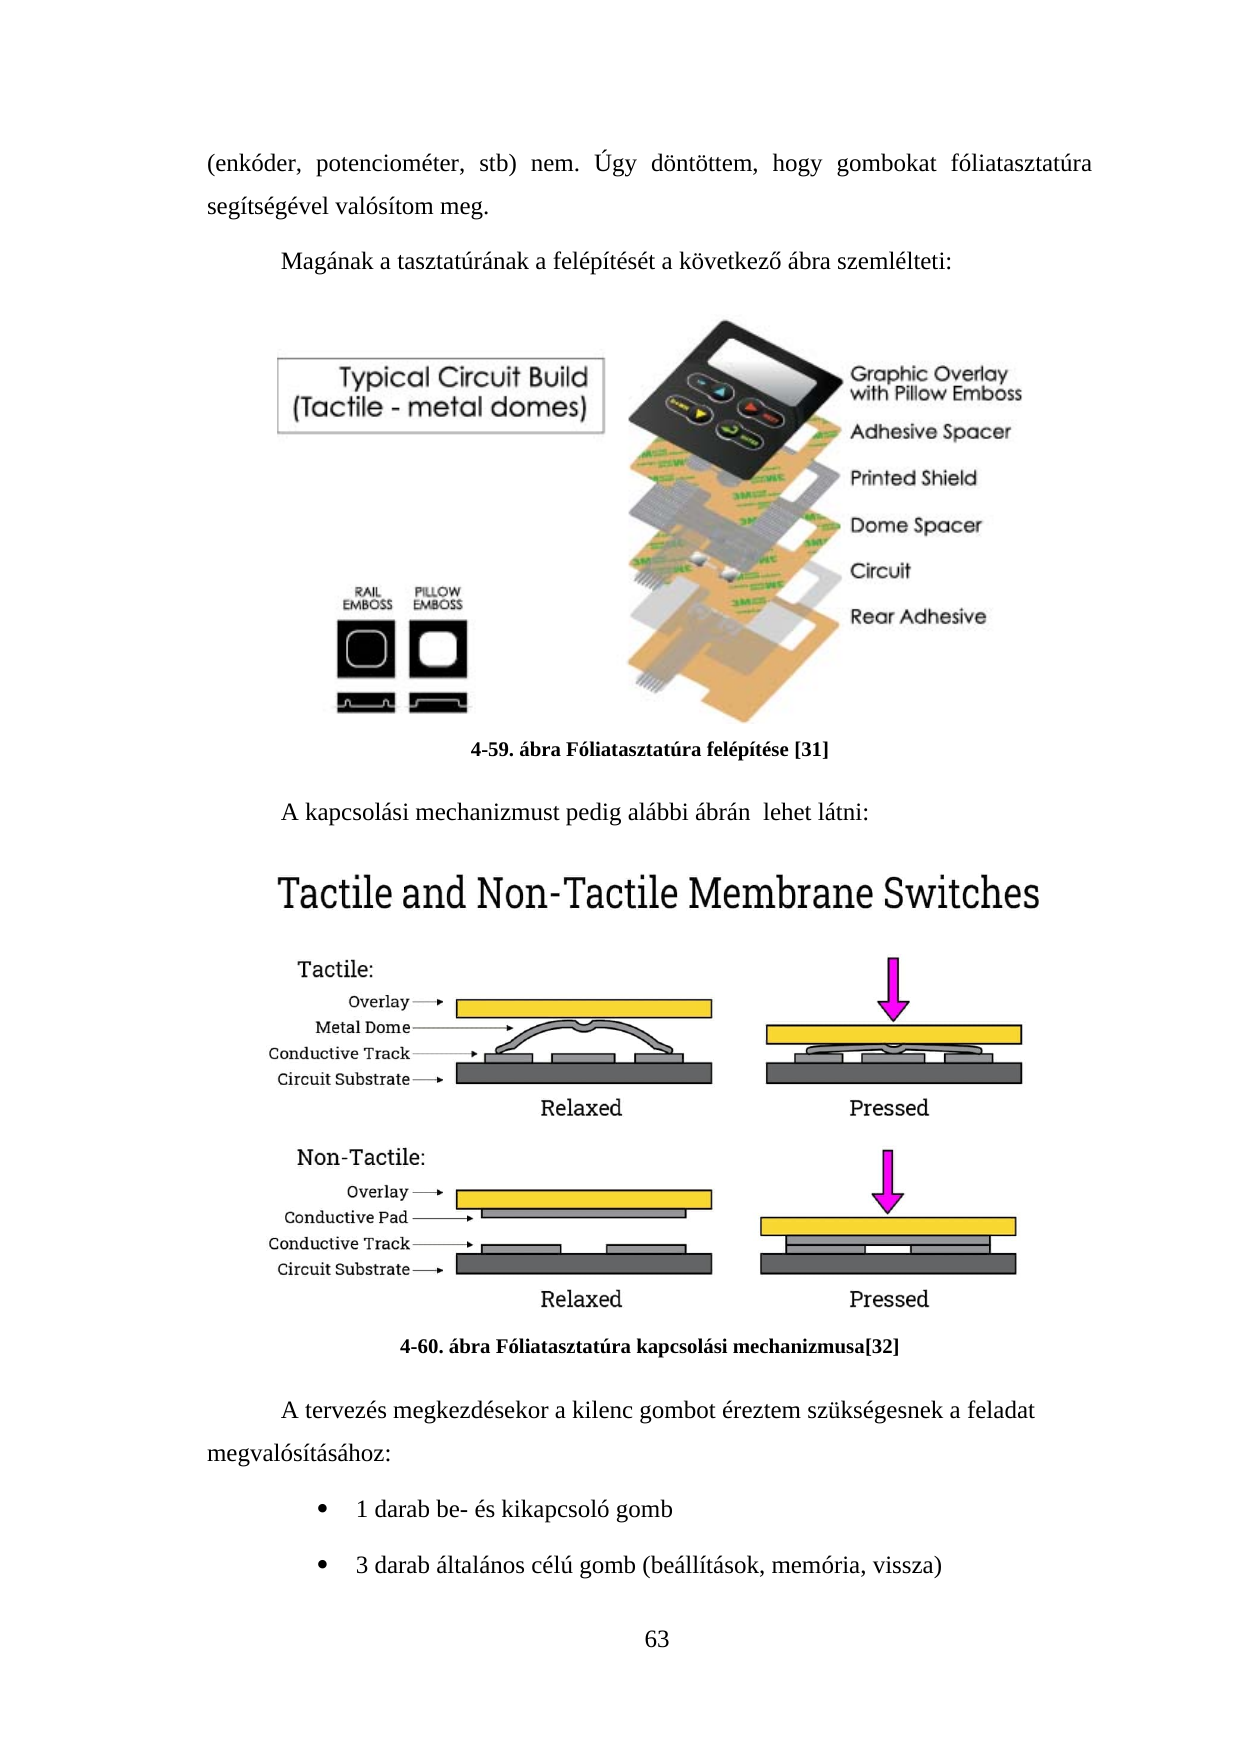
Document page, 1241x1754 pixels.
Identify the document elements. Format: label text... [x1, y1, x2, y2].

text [207, 148, 1092, 219]
text A kapcsolási mechanizmust pedig alábbi ábrán lehet látni: [207, 797, 1092, 826]
picture [277, 314, 1023, 724]
picture [247, 865, 1052, 1322]
text Magának a tasztatúrának a felépítését a következő ábra szemlélteti: [207, 246, 1092, 275]
text A tervezés megkezdésekor a kilenc gombot éreztem szükségesnek a feladat megvalósításához: [207, 1395, 1092, 1467]
list 3 darab általános célú gomb (beállítások, memória, vissza) [318, 1550, 1092, 1578]
list 1 darab be- és kikapcsoló gomb [318, 1494, 1092, 1523]
